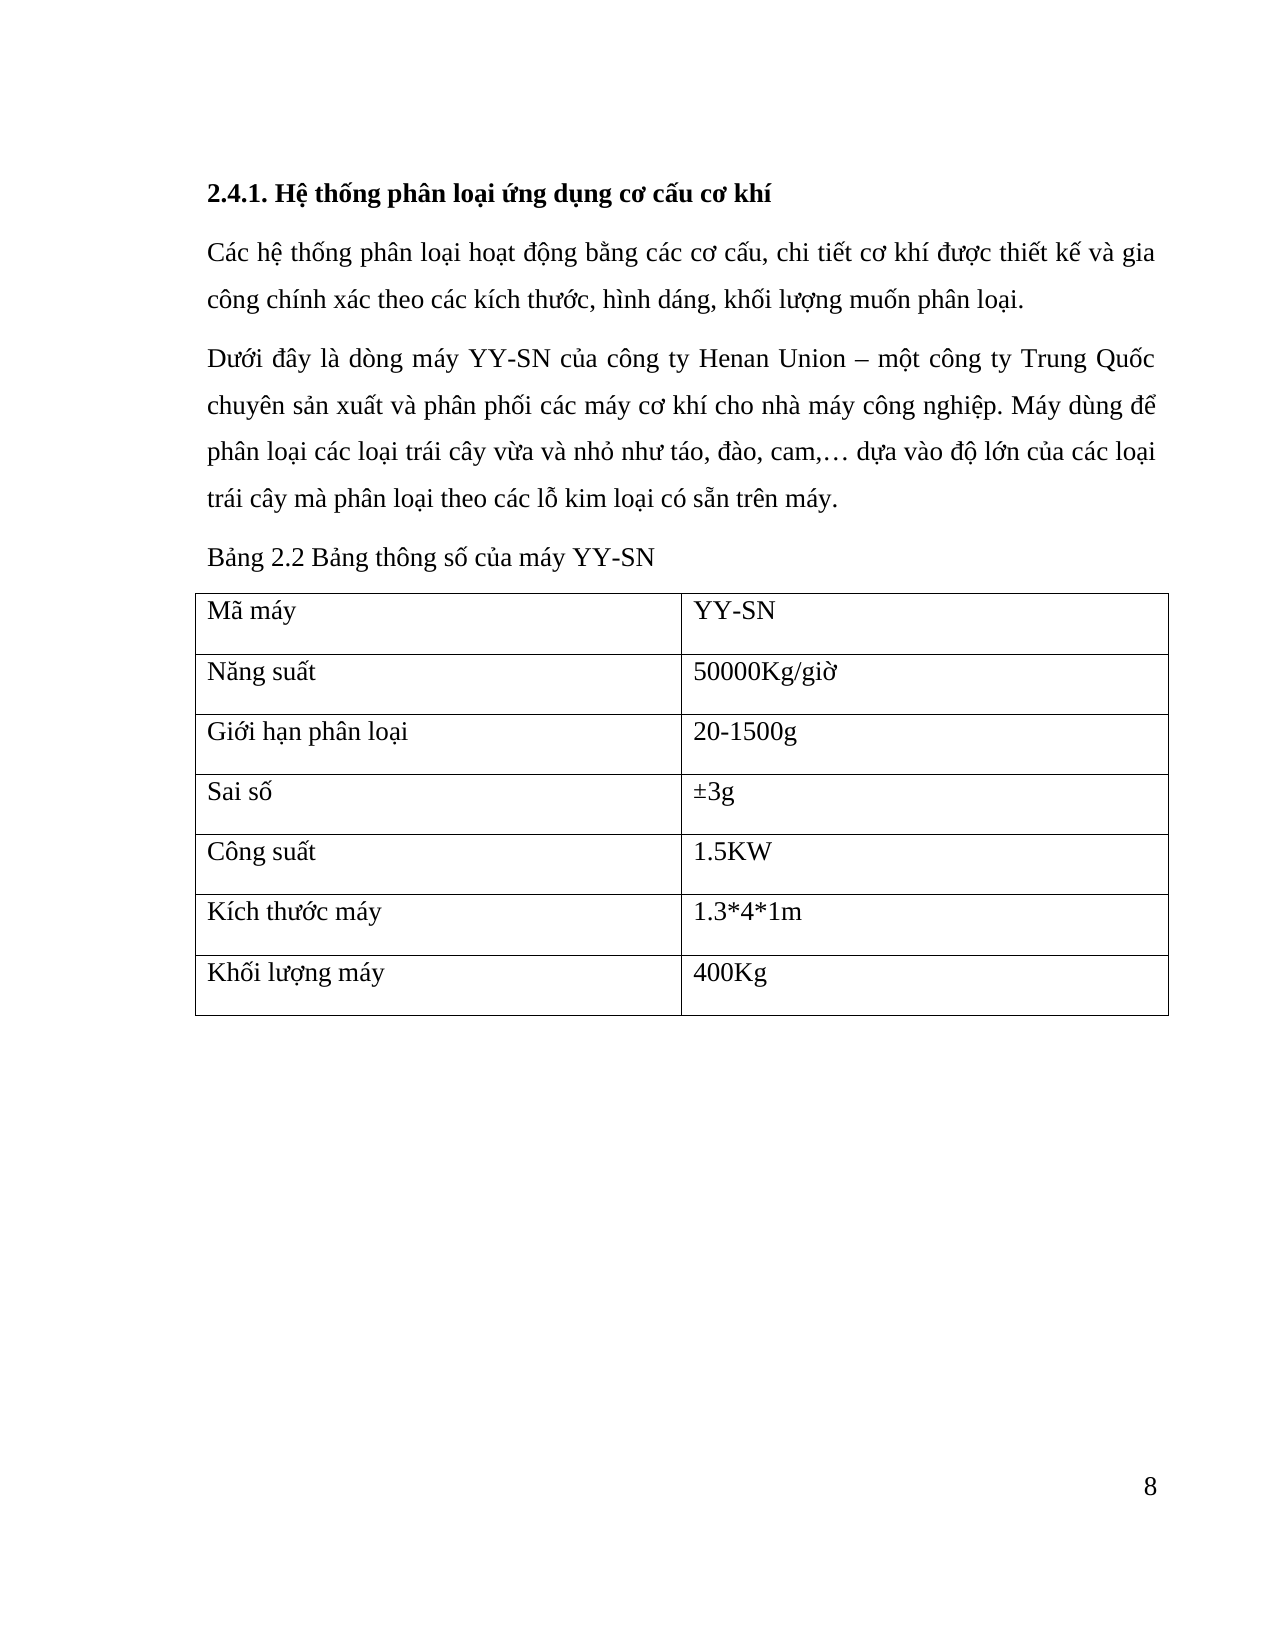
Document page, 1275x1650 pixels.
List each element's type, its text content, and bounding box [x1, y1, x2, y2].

table_cell Năng suất [196, 655, 681, 714]
table_cell 50000Kg/giờ [682, 655, 1168, 714]
table_cell 400Kg [682, 956, 1168, 1015]
table_cell 1.3*4*1m [682, 895, 1168, 954]
table_cell Sai số [196, 775, 681, 834]
table_cell 1.5KW [682, 835, 1168, 894]
table_cell Giới hạn phân loại [196, 715, 681, 774]
table_header YY-SN [682, 594, 1168, 653]
table_header Mã máy [196, 594, 681, 653]
table_cell Công suất [196, 835, 681, 894]
text Các hệ thống phân loại hoạt động bằng các cơ cấu, chi tiết cơ khí được thiết kế và gia công chính xác theo các kích thước, hình dáng, khối lượng muốn phân loại. [207, 236, 1157, 314]
table_cell Khối lượng máy [196, 956, 681, 1015]
subtitle Hệ thống phân loại ứng dụng cơ cấu cơ khí [207, 177, 1157, 208]
text Bảng 2.2 Bảng thông số của máy YY-SN [207, 541, 1157, 572]
table_cell 3g [682, 775, 1168, 834]
table_cell Kích thước máy [196, 895, 681, 954]
text Dưới đây là dòng máy YY-SN của công ty Henan Union – một công ty Trung Quốc chuyên sản xuất và phân phối các máy cơ khí cho nhà máy công nghiệp. Máy dùng để phân loại các loại trái cây vừa và nhỏ như táo, đào, cam,… dựa vào độ lớn của các loại trái cây mà phân loại theo các lỗ kim loại có sẵn trên máy. [207, 342, 1157, 513]
table_cell 20-1500g [682, 715, 1168, 774]
